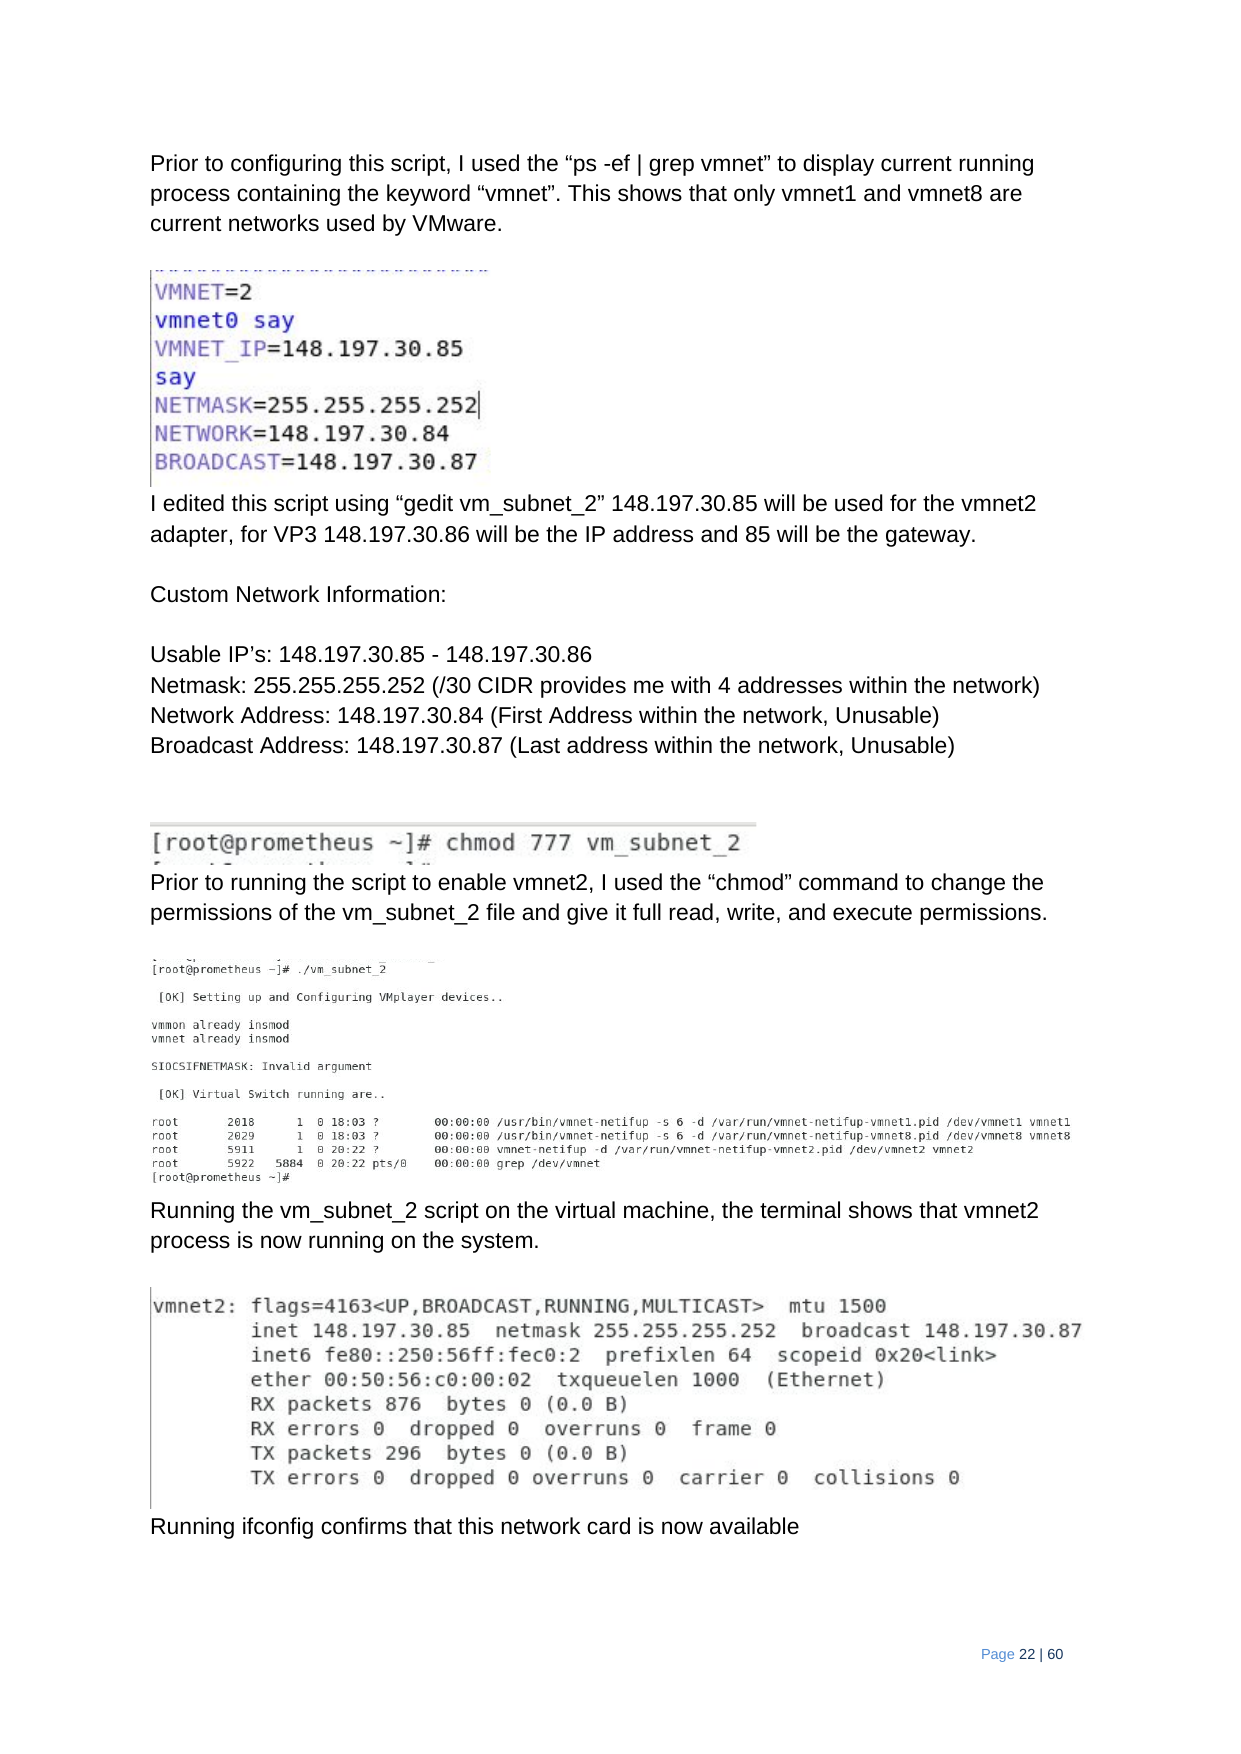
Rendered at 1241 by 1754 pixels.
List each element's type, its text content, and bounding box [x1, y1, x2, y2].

text Usable IP’s: 148.197.30.85 - 148.197.30.86 [150, 641, 1090, 668]
text Network Address: 148.197.30.84 (First Address within the network, Unusable) [150, 702, 1090, 728]
text Broadcast Address: 148.197.30.87 (Last address within the network, Unusable) [150, 732, 1090, 758]
picture [150, 1287, 1091, 1509]
text I edited this script using “gedit vm_subnet_2” 148.197.30.85 will be used for the vmnet2 adapter, for VP3 148.197.30.86 will be the IP address and 85 will be the gateway. [150, 490, 1090, 547]
text Netmask: 255.255.255.252 (/30 CIDR provides me with 4 addresses within the network) [150, 672, 1090, 698]
text Running the vm_subnet_2 script on the virtual machine, the terminal shows that vmnet2 process is now running on the system. [150, 1197, 1090, 1253]
picture [150, 270, 491, 487]
text Custom Network Information: [150, 581, 1090, 607]
text Running ifconfig confirms that this network card is now available [150, 1513, 1090, 1539]
text Prior to running the script to enable vmnet2, I used the “chmod” command to change the permissions of the vm_subnet_2 file and give it full read, write, and execute permissions. [150, 869, 1090, 925]
text Prior to configuring this script, I used the “ps -ef | grep vmnet” to display current running process containing the keyword “vmnet”. This shows that only vmnet1 and vmnet8 are current networks used by VMware. [150, 150, 1090, 237]
picture [150, 822, 757, 865]
picture [150, 959, 1091, 1193]
